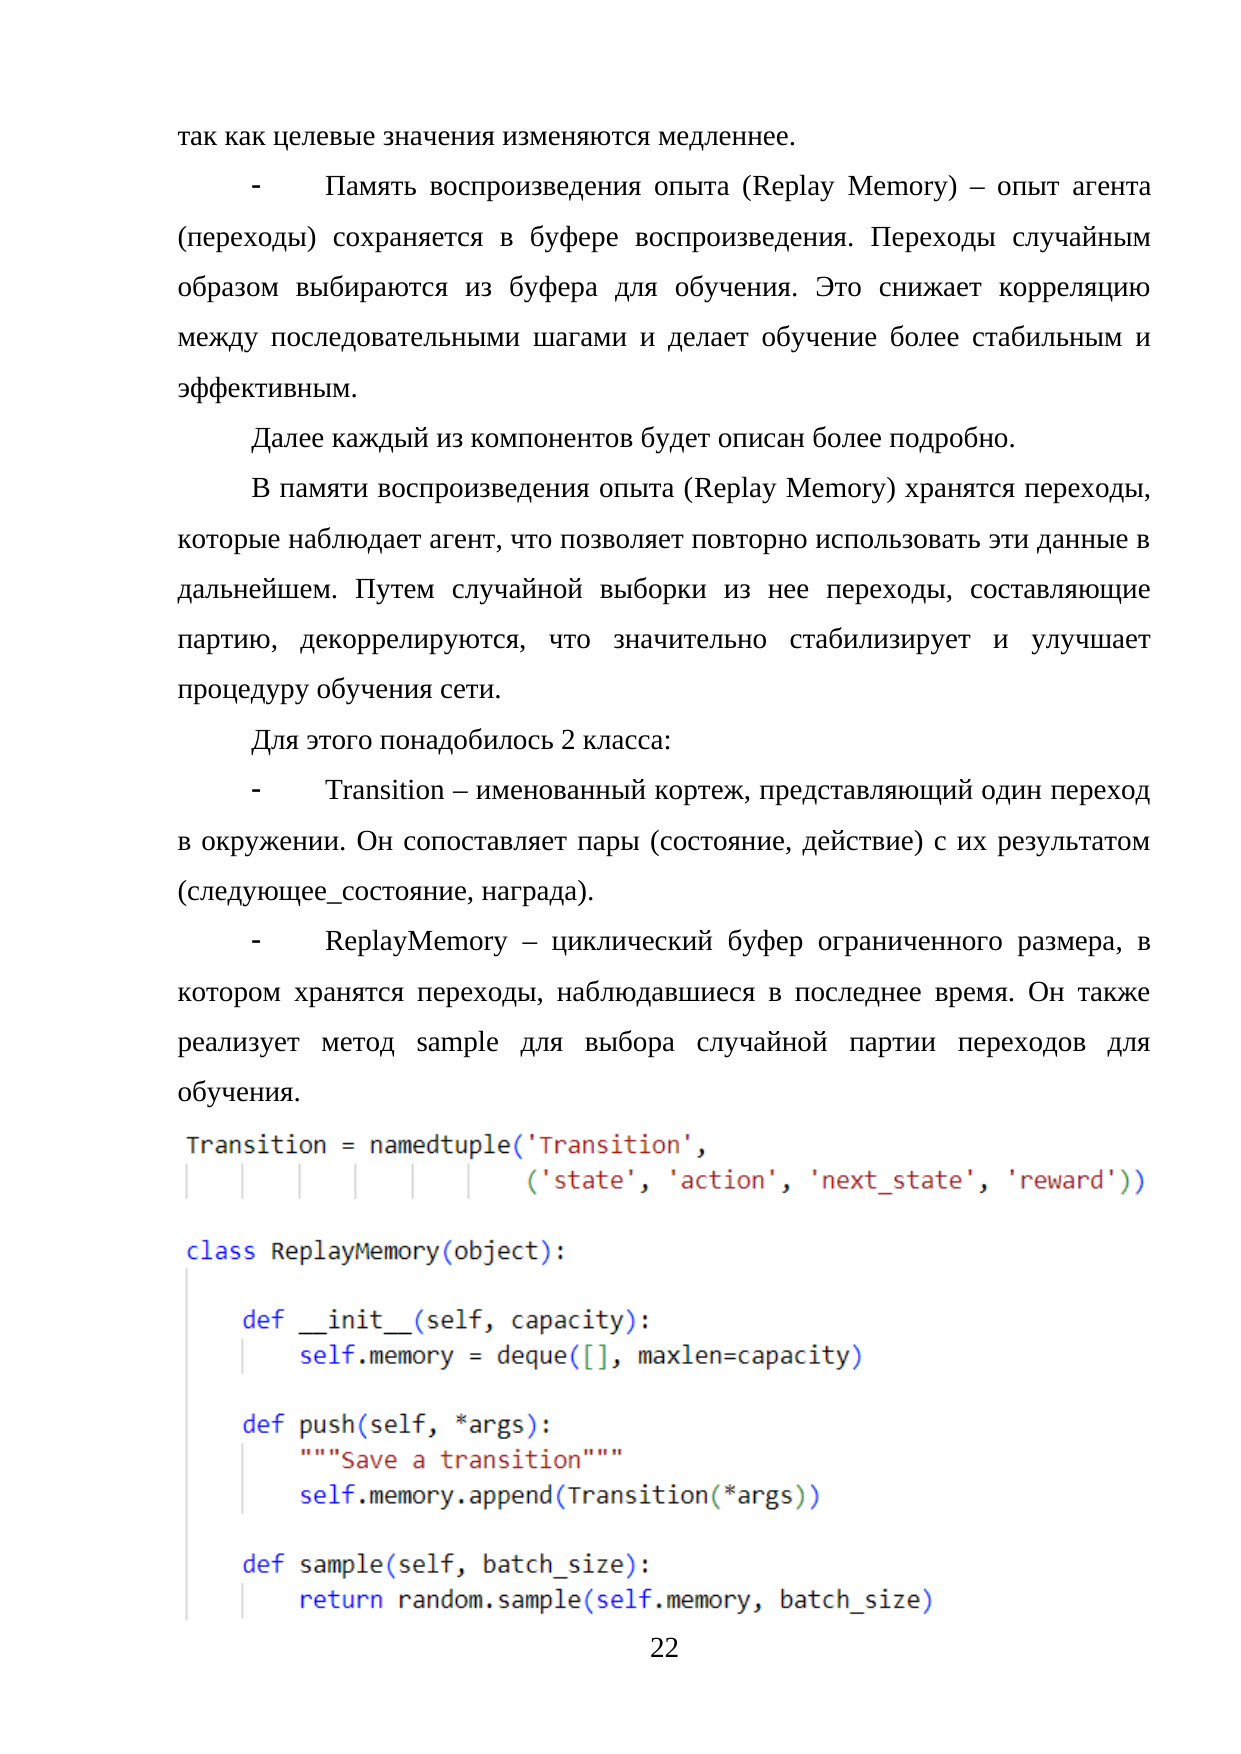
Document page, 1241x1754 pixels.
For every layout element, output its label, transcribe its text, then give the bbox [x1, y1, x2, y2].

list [177, 118, 1152, 152]
text Для этого понадобилось 2 класса: [177, 722, 1152, 756]
list ReplayMemory – циклический буфер ограниченного размера, в котором хранятся переходы, наблюдавшиеся в последнее время. Он также реализует метод sample для выбора случайной партии переходов для обучения. [177, 923, 1152, 1108]
picture [177, 1124, 1152, 1620]
list Далее каждый из компонентов будет описан более подробно. [177, 420, 1152, 454]
list Transition – именованный кортеж, представляющий один переход в окружении. Он сопоставляет пары (состояние, действие) с их результатом (следующее_состояние, награда). [177, 772, 1152, 907]
list Память воспроизведения опыта (Replay Memory) – опыт агента (переходы) сохраняется в буфере воспроизведения. Переходы случайным образом выбираются из буфера для обучения. Это снижает корреляцию между последовательными шагами и делает обучение более стабильным и эффективным. [177, 168, 1152, 403]
list В памяти воспроизведения опыта (Replay Memory) хранятся переходы, которые наблюдает агент, что позволяет повторно использовать эти данные в дальнейшем. Путем случайной выборки из нее переходы, составляющие партию, декоррелируются, что значительно стабилизирует и улучшает процедуру обучения сети. [177, 470, 1152, 705]
